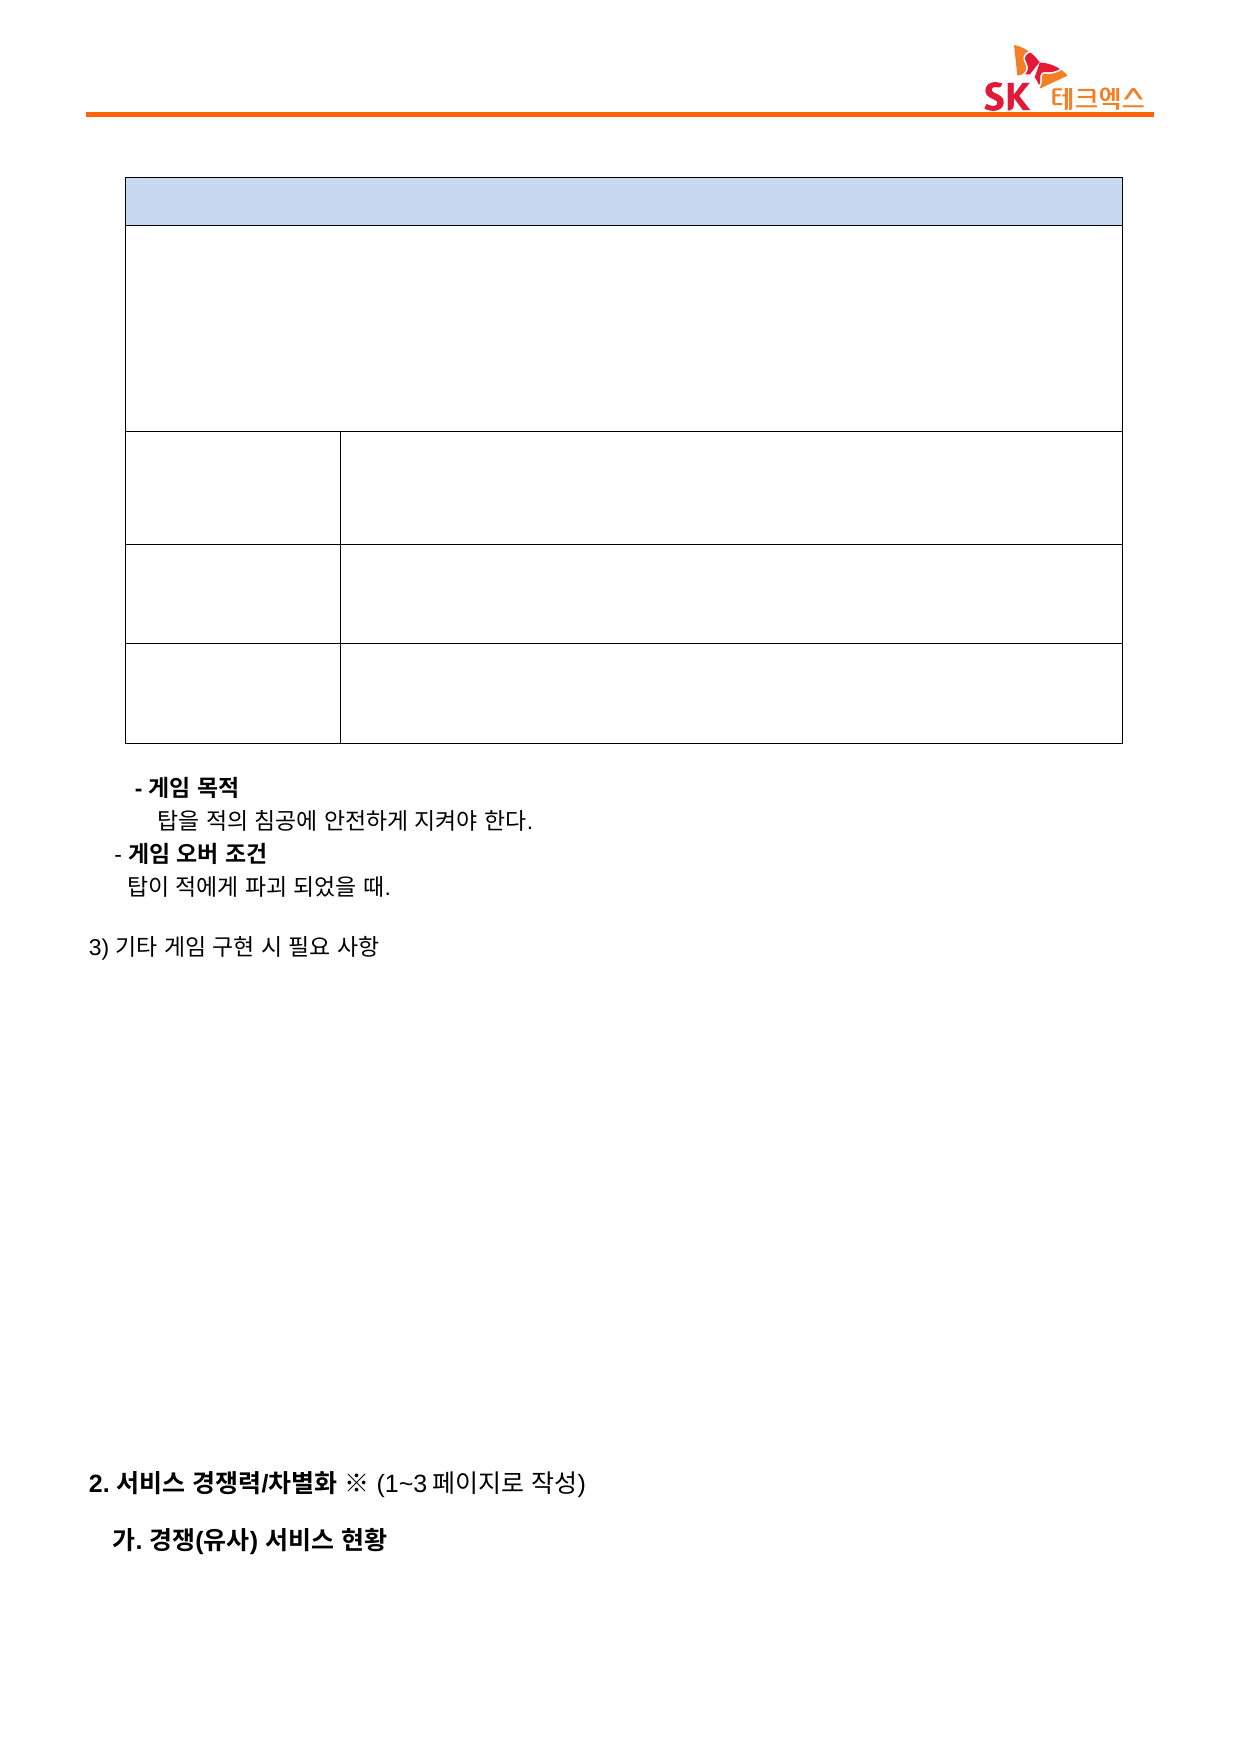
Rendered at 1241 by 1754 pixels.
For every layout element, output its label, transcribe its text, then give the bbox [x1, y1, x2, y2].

picture [984, 45, 1144, 111]
table_cell [126, 545, 340, 643]
table_cell [341, 432, 1122, 544]
text 가. 경쟁(유사) 서비스 현황 [89, 1520, 1152, 1557]
table_cell [126, 432, 340, 544]
table_cell [341, 545, 1122, 643]
table_cell [126, 644, 340, 743]
text 탑이 적에게 파괴 되었을 때. [89, 869, 1152, 902]
text - 게임 목적 [89, 769, 1152, 803]
table_cell [341, 644, 1122, 743]
text - 게임 오버 조건 [89, 836, 1152, 869]
text 3) 기타 게임 구현 시 필요 사항 [89, 929, 1152, 962]
text 탑을 적의 침공에 안전하게 지켜야 한다. [155, 803, 1152, 836]
table_header 메인 오브젝트 설명 [126, 178, 1122, 225]
text 2. 서비스 경쟁력/차별화 ※ (1~3페이지로 작성) [89, 1463, 1152, 1499]
table_cell [126, 226, 1122, 431]
